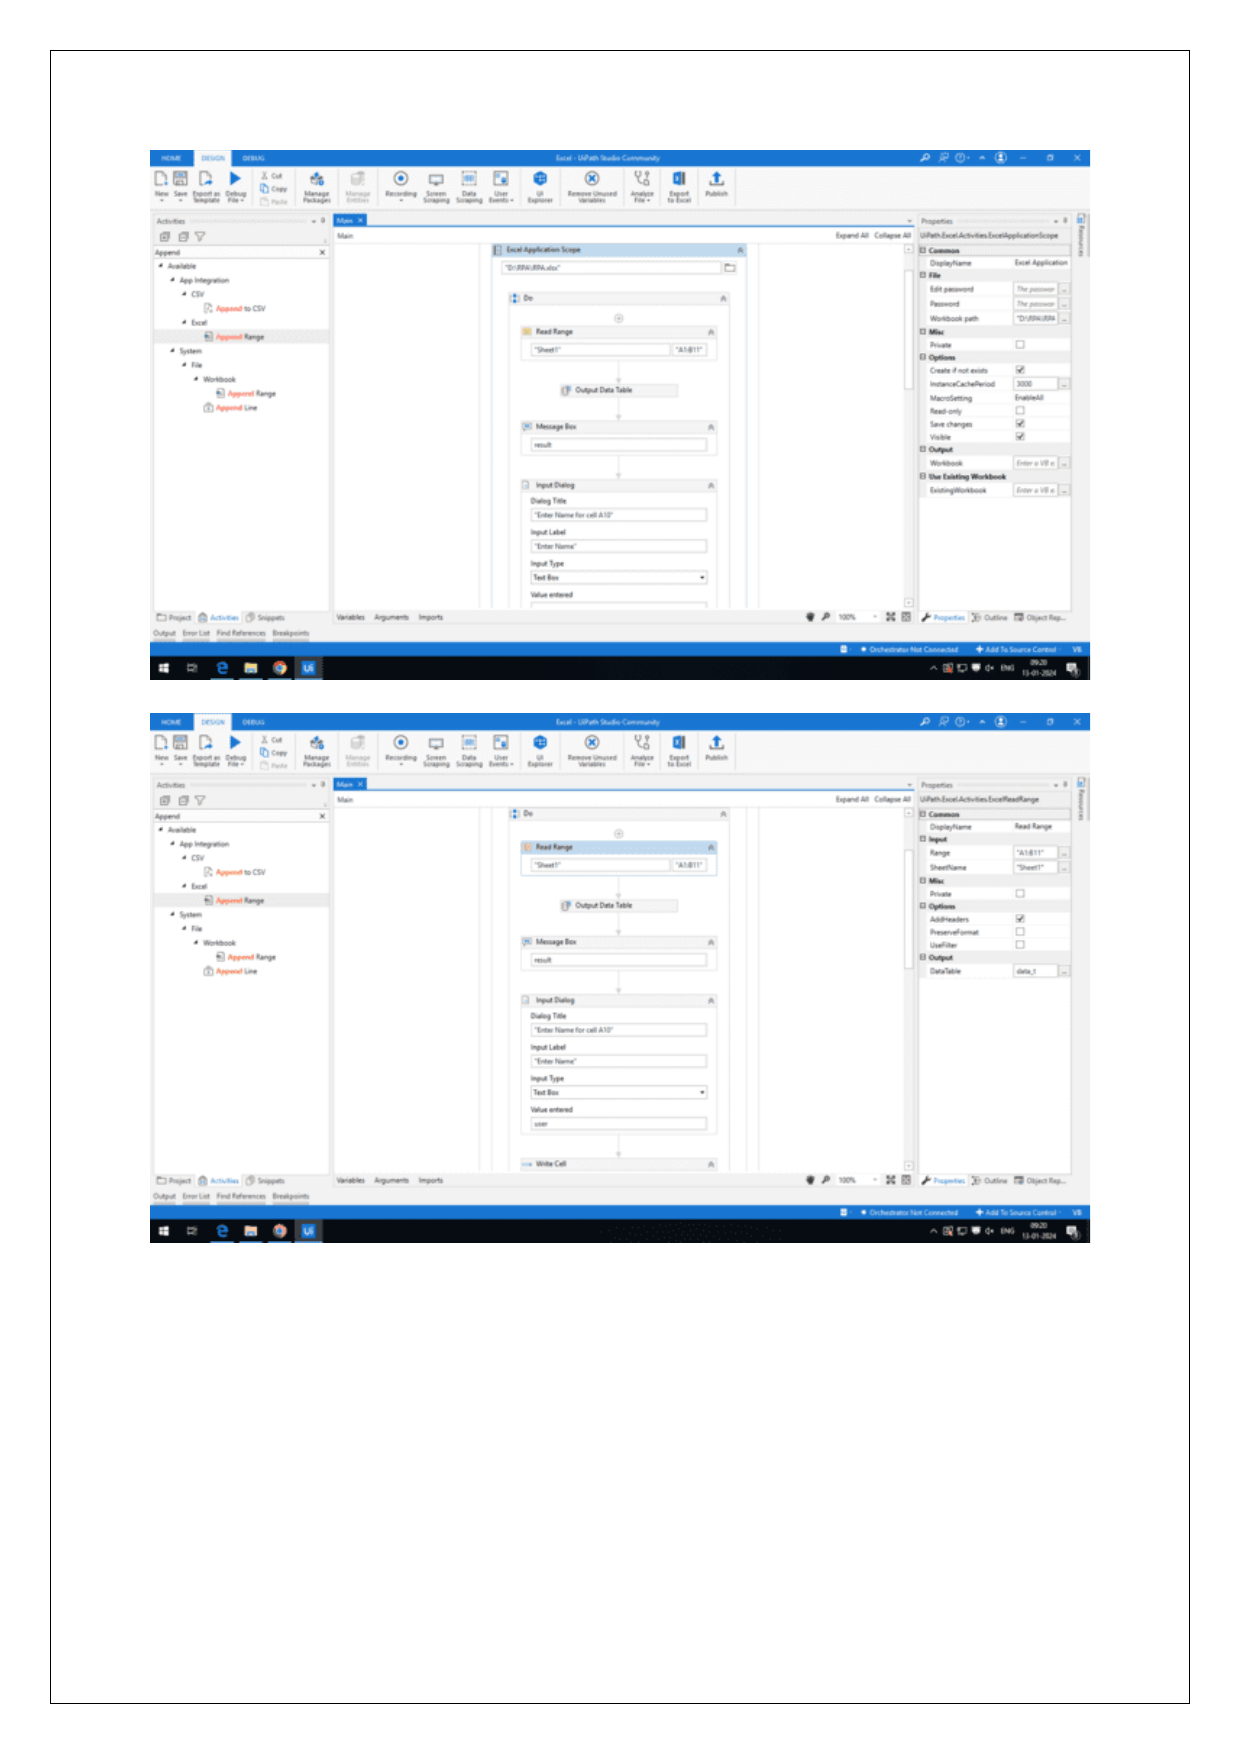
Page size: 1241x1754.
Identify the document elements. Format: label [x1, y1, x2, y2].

picture [150, 150, 1091, 680]
picture [150, 713, 1091, 1243]
